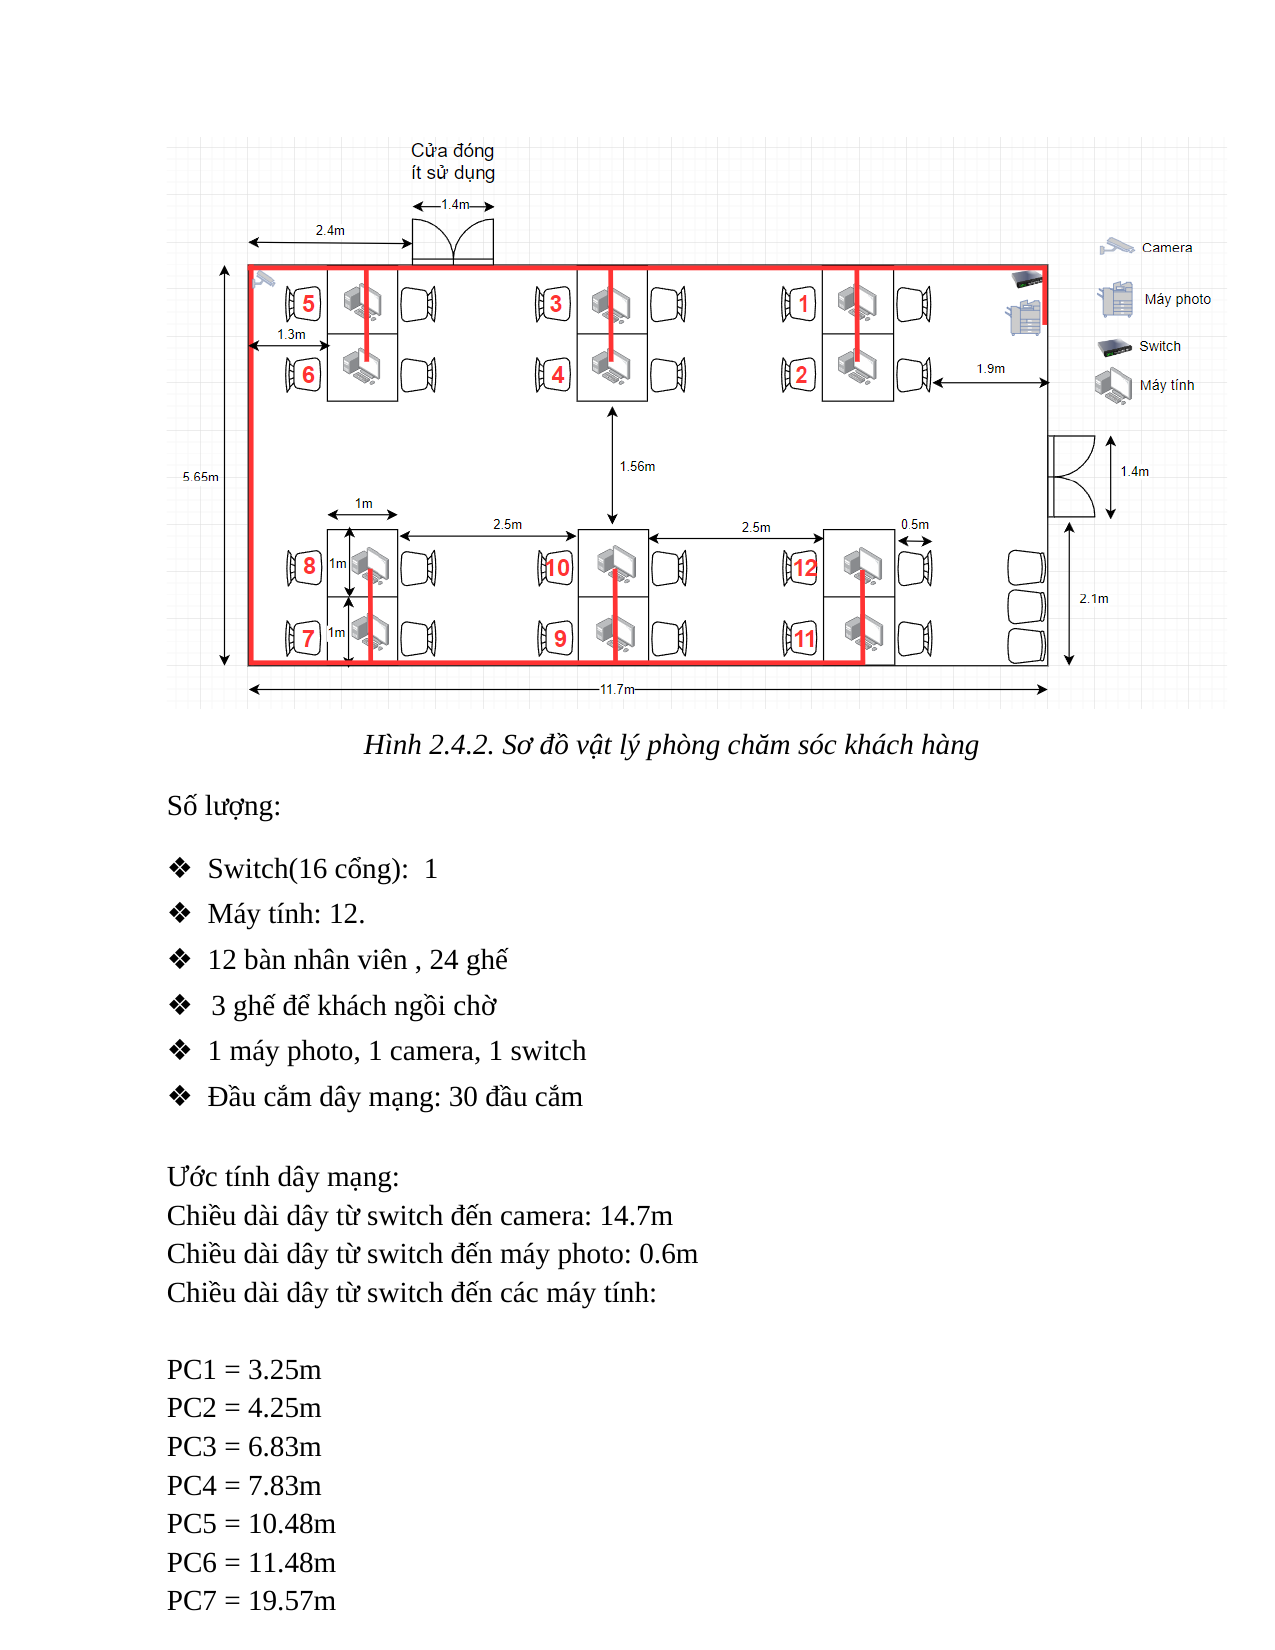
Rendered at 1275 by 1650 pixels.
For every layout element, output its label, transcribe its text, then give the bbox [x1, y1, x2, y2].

text 1 máy photo, 1 camera, 1 switch [167, 1029, 1227, 1069]
text Chiều dài dây từ switch đến các máy tính: [167, 1275, 1227, 1308]
text Hình 2.4.2. Sơ đồ vật lý phòng chăm sóc khách hàng [167, 727, 1227, 761]
text 3 ghế để khách ngồi chờ [167, 984, 1227, 1023]
text Chiều dài dây từ switch đến camera: 14.7m [167, 1198, 1227, 1231]
text Máy tính: 12. [167, 893, 1227, 932]
text Số lượng: [167, 788, 1227, 822]
text PC4 = 7.83m [167, 1468, 1227, 1501]
text PC7 = 19.57m [167, 1583, 1227, 1617]
text Switch(16 cổng): 1 [167, 847, 1227, 887]
text PC3 = 6.83m [167, 1429, 1227, 1463]
text PC6 = 11.48m [167, 1545, 1227, 1578]
text PC1 = 3.25m [167, 1352, 1227, 1386]
picture [166, 137, 1228, 709]
text Ước tính dây mạng: [167, 1159, 1227, 1193]
text 12 bàn nhân viên , 24 ghế [167, 938, 1227, 978]
text PC5 = 10.48m [167, 1506, 1227, 1540]
text Đầu cắm dây mạng: 30 đầu cắm [167, 1075, 1227, 1115]
text PC2 = 4.25m [167, 1391, 1227, 1424]
text Chiều dài dây từ switch đến máy photo: 0.6m [167, 1236, 1227, 1270]
